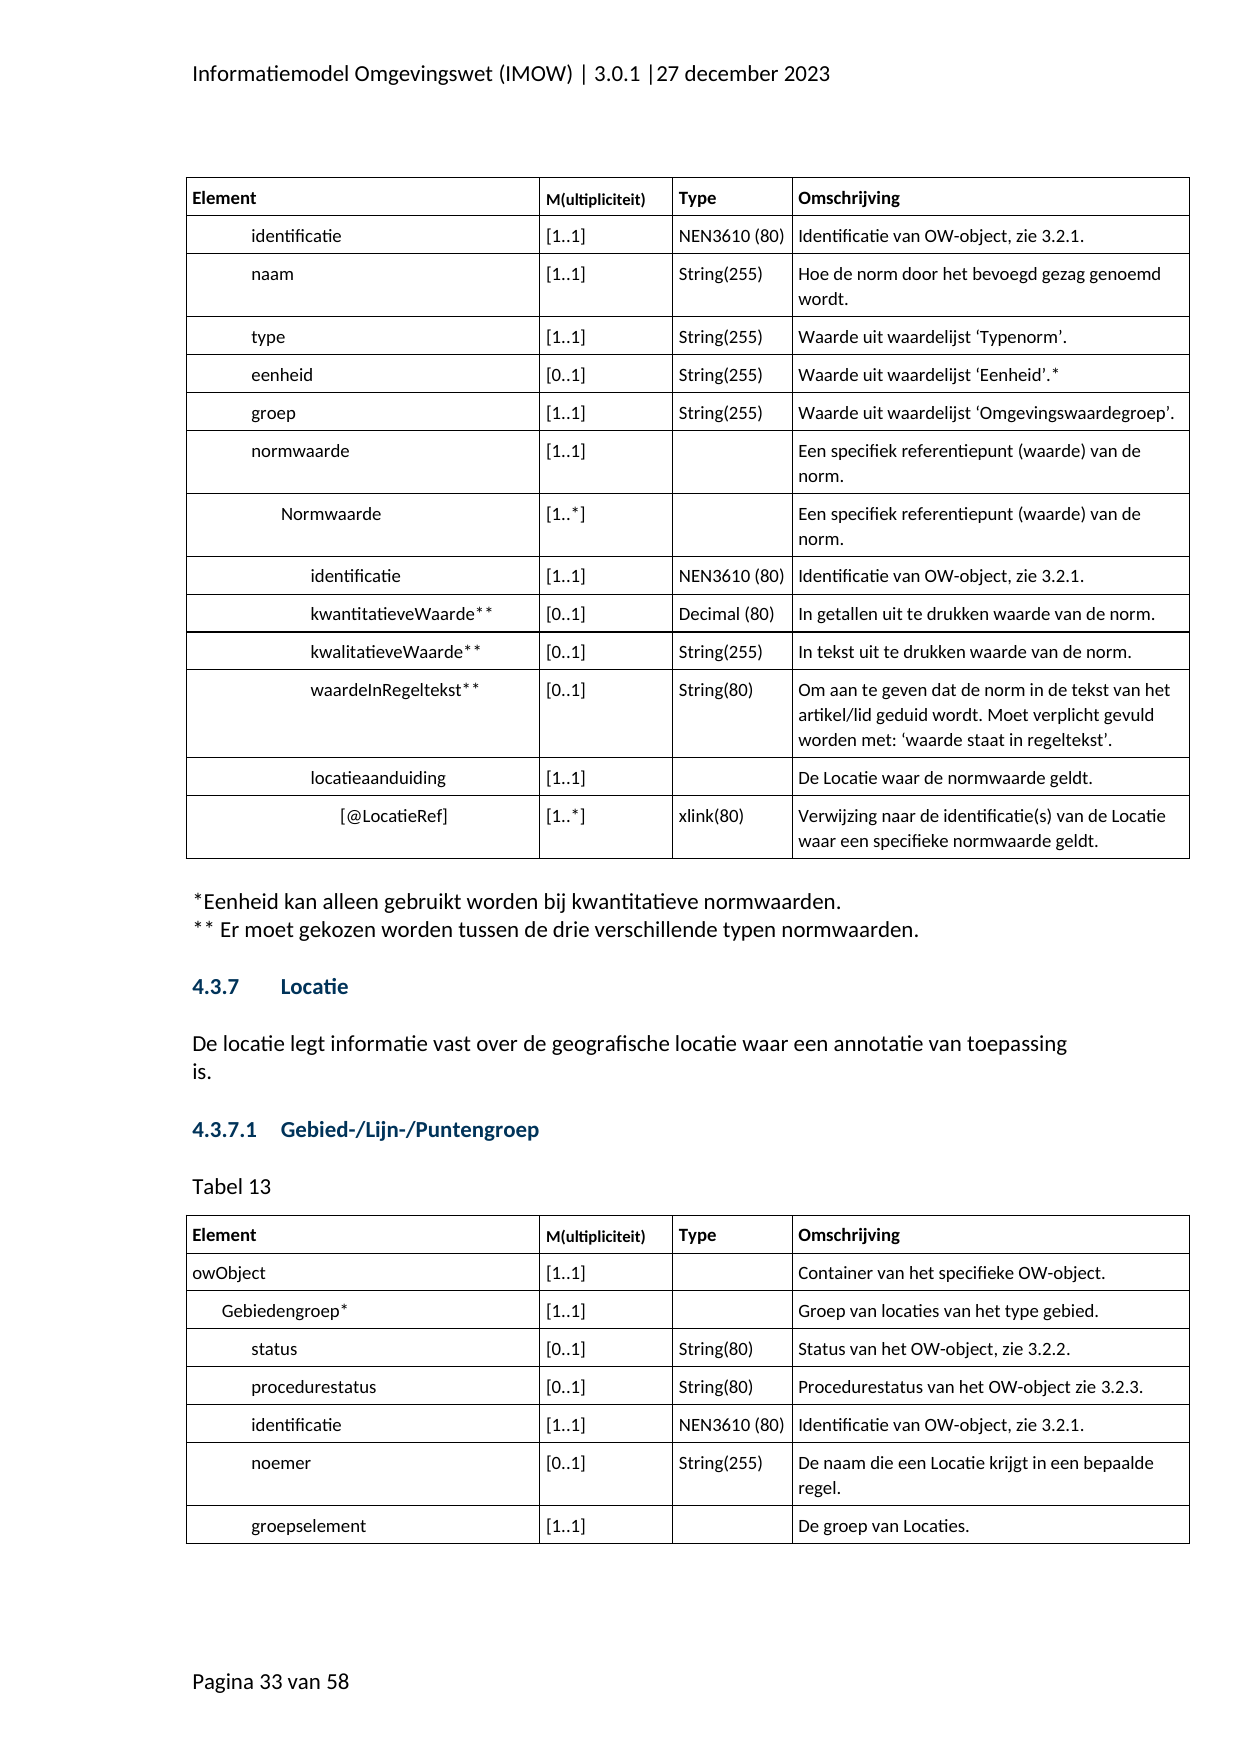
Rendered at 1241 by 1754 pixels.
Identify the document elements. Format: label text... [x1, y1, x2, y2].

table_cell String(255) [673, 393, 792, 430]
table_cell type [187, 317, 539, 354]
table_cell Decimal (80) [673, 595, 792, 631]
table_cell groepselement [187, 1506, 539, 1543]
text ** Er moet gekozen worden tussen de drie verschillende typen normwaarden. [192, 915, 1092, 943]
table_cell owObject [187, 1254, 539, 1290]
table_cell [1..1] [540, 1405, 672, 1442]
table_cell Een specifiek referentiepunt (waarde) van de norm. [793, 494, 1189, 556]
table_cell noemer [187, 1443, 539, 1505]
table_header Element [187, 178, 539, 215]
table_cell Normwaarde [187, 494, 539, 556]
table_cell procedurestatus [187, 1367, 539, 1404]
table_cell String(80) [673, 670, 792, 757]
table_cell [673, 431, 792, 493]
table_cell Groep van locaties van het type gebied. [793, 1291, 1189, 1328]
table_cell normwaarde [187, 431, 539, 493]
table_cell identificatie [187, 216, 539, 253]
table_cell [1..1] [540, 758, 672, 795]
text *Eenheid kan alleen gebruikt worden bij kwantitatieve normwaarden. [192, 887, 1092, 915]
table_cell [1..1] [540, 317, 672, 354]
table_cell Identificatie van OW-object, zie 3.2.1. [793, 557, 1189, 593]
table_cell [1..1] [540, 1254, 672, 1290]
table_cell [0..1] [540, 633, 672, 669]
table_cell [1..1] [540, 216, 672, 253]
text De locatie legt informatie vast over de geografische locatie waar een annotatie van toepassing is. [192, 1029, 1092, 1086]
table_cell identificatie [187, 557, 539, 593]
table_cell String(80) [673, 1367, 792, 1404]
table_cell [0..1] [540, 355, 672, 392]
table_header Omschrijving [793, 1216, 1189, 1252]
table_cell Gebiedengroep* [187, 1291, 539, 1328]
table_cell Identificatie van OW-object, zie 3.2.1. [793, 216, 1189, 253]
table_cell De Locatie waar de normwaarde geldt. [793, 758, 1189, 795]
table_cell String(255) [673, 355, 792, 392]
table_cell [1..1] [540, 1291, 672, 1328]
table_cell locatieaanduiding [187, 758, 539, 795]
table_cell Status van het OW-object, zie 3.2.2. [793, 1329, 1189, 1366]
table_cell status [187, 1329, 539, 1366]
table_cell [0..1] [540, 1443, 672, 1505]
table_cell [1..1] [540, 431, 672, 493]
table_cell String(255) [673, 1443, 792, 1505]
table_cell [673, 1506, 792, 1543]
table_cell Waarde uit waardelijst ‘Eenheid’.* [793, 355, 1189, 392]
table_cell [673, 1254, 792, 1290]
table_cell In getallen uit te drukken waarde van de norm. [793, 595, 1189, 631]
table_cell String(80) [673, 1329, 792, 1366]
table_cell Om aan te geven dat de norm in de tekst van het artikel/lid geduid wordt. Moet verplicht gevuld worden met: ‘waarde staat in regeltekst’. [793, 670, 1189, 757]
table_cell waardeInRegeltekst** [187, 670, 539, 757]
table_cell [0..1] [540, 1329, 672, 1366]
table_cell [1..*] [540, 494, 672, 556]
table_header Element [187, 1216, 539, 1252]
subtitle Gebied-/Lijn-/Puntengroep [192, 1115, 1092, 1143]
table_header M(ultipliciteit) [540, 1216, 672, 1252]
table_cell NEN3610 (80) [673, 557, 792, 593]
table_cell Container van het specifieke OW-object. [793, 1254, 1189, 1290]
table_cell [1..1] [540, 254, 672, 316]
table_cell [0..1] [540, 670, 672, 757]
table_cell String(255) [673, 254, 792, 316]
table_cell String(255) [673, 633, 792, 669]
table_header M(ultipliciteit) [540, 178, 672, 215]
table_cell Verwijzing naar de identificatie(s) van de Locatie waar een specifieke normwaarde geldt. [793, 796, 1189, 858]
table_cell [@LocatieRef] [187, 796, 539, 858]
table_cell identificatie [187, 1405, 539, 1442]
table_cell Hoe de norm door het bevoegd gezag genoemd wordt. [793, 254, 1189, 316]
table_cell naam [187, 254, 539, 316]
table_cell [1..*] [540, 796, 672, 858]
table_cell [1..1] [540, 557, 672, 593]
subtitle Locatie [192, 972, 1092, 1000]
table_cell NEN3610 (80) [673, 1405, 792, 1442]
table_cell xlink(80) [673, 796, 792, 858]
table_cell [0..1] [540, 595, 672, 631]
table_header Type [673, 1216, 792, 1252]
table_cell [1..1] [540, 393, 672, 430]
table_cell Een specifiek referentiepunt (waarde) van de norm. [793, 431, 1189, 493]
table_cell groep [187, 393, 539, 430]
table_cell kwantitatieveWaarde** [187, 595, 539, 631]
table_cell Waarde uit waardelijst ‘Typenorm’. [793, 317, 1189, 354]
table_cell In tekst uit te drukken waarde van de norm. [793, 633, 1189, 669]
table_cell De naam die een Locatie krijgt in een bepaalde regel. [793, 1443, 1189, 1505]
table_cell [673, 494, 792, 556]
table_cell Waarde uit waardelijst ‘Omgevingswaardegroep’. [793, 393, 1189, 430]
table_cell [673, 1291, 792, 1328]
table_cell kwalitatieveWaarde** [187, 633, 539, 669]
table_cell NEN3610 (80) [673, 216, 792, 253]
table_cell [0..1] [540, 1367, 672, 1404]
table_cell eenheid [187, 355, 539, 392]
table_cell [673, 758, 792, 795]
table_cell Identificatie van OW-object, zie 3.2.1. [793, 1405, 1189, 1442]
table_cell String(255) [673, 317, 792, 354]
table_cell De groep van Locaties. [793, 1506, 1189, 1543]
table_cell [1..1] [540, 1506, 672, 1543]
table_cell Procedurestatus van het OW-object zie 3.2.3. [793, 1367, 1189, 1404]
table_header Type [673, 178, 792, 215]
table_header Omschrijving [793, 178, 1189, 215]
